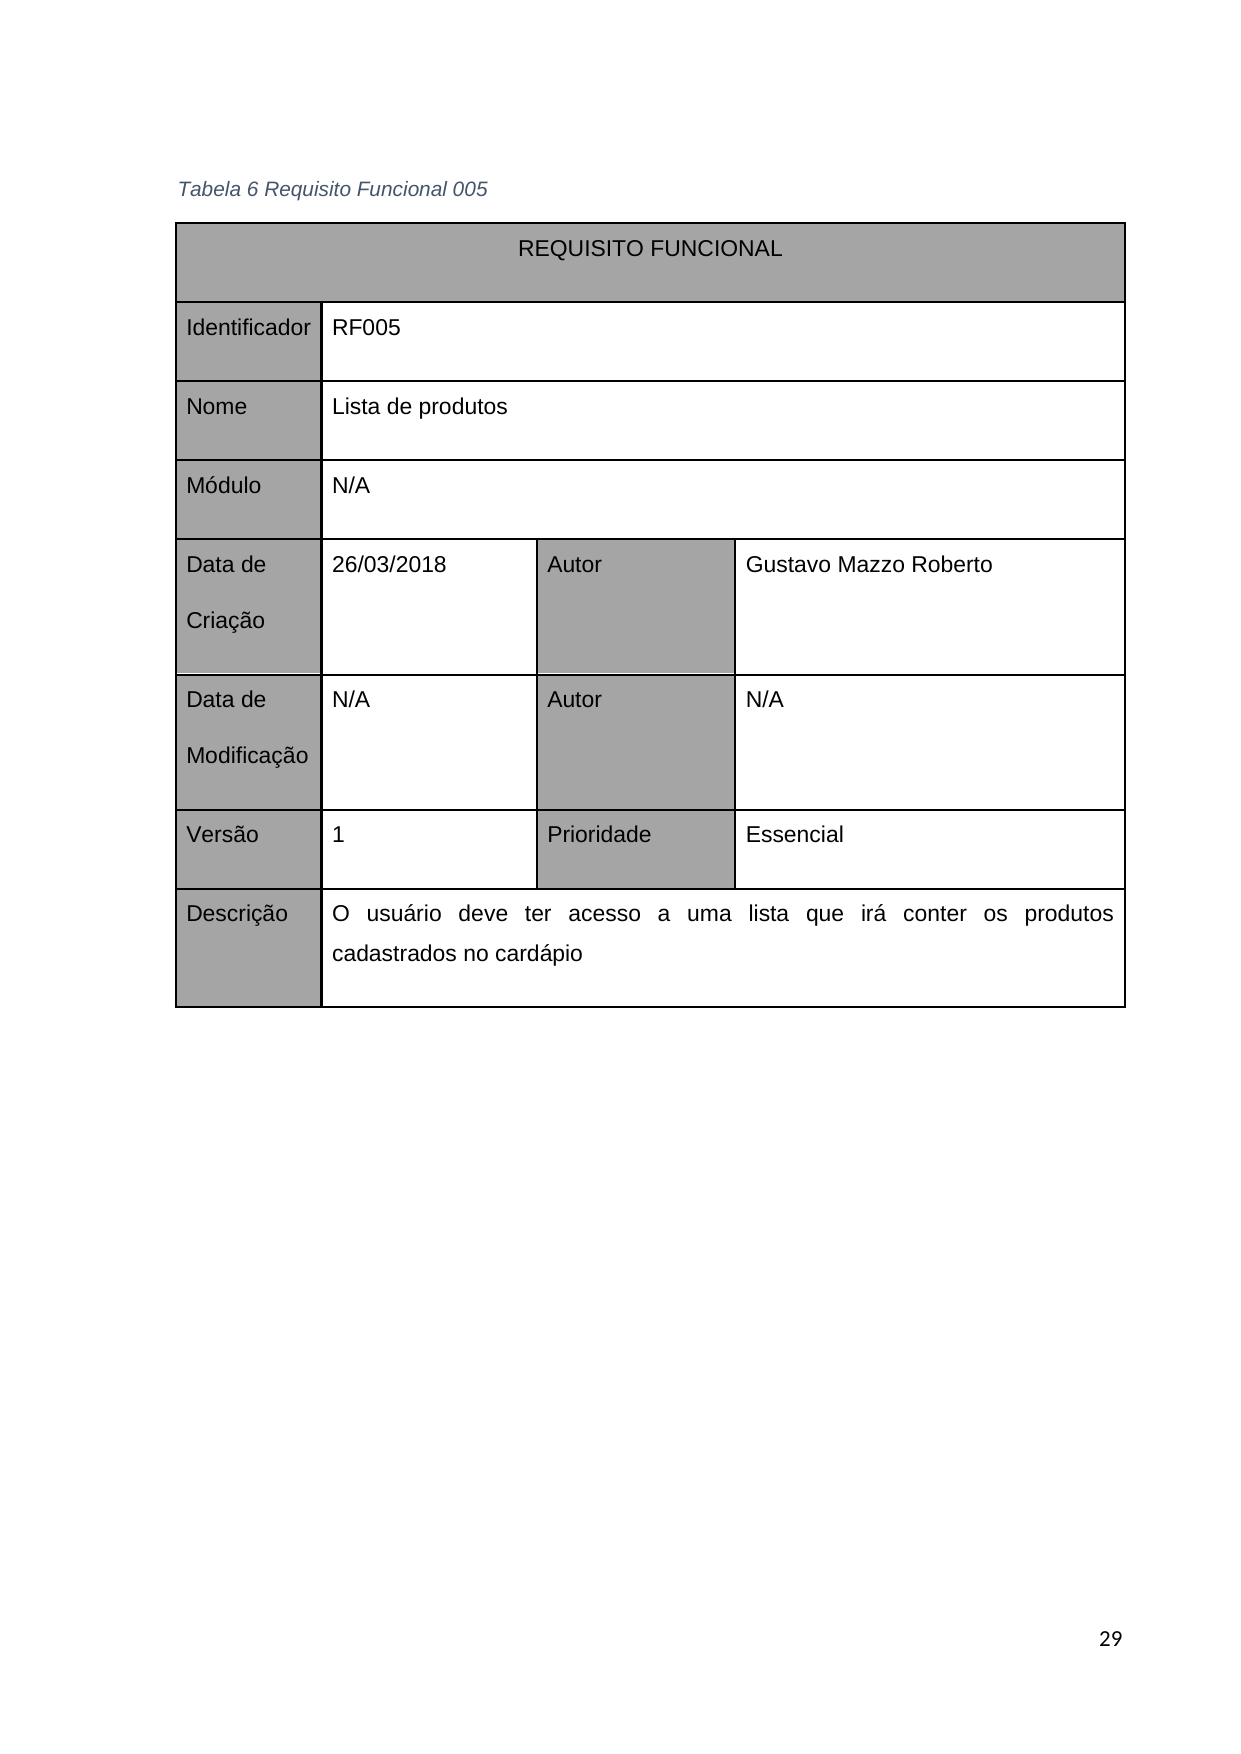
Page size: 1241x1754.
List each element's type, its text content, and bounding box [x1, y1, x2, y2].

table_cell Autor [538, 540, 734, 673]
table_cell Nome [177, 382, 320, 459]
table_cell N/A [323, 676, 536, 809]
table_cell Prioridade [538, 811, 734, 888]
text Tabela 6 Requisito Funcional 005 [177, 177, 1122, 201]
table_cell O usuário deve ter acesso a uma lista que irá conter os produtos cadastrados no cardápio [323, 890, 1124, 1006]
table_cell Data de Modificação [177, 676, 320, 809]
table_cell Lista de produtos [323, 382, 1124, 459]
table_cell 1 [323, 811, 536, 888]
table_cell N/A [323, 461, 1124, 538]
table_cell N/A [736, 676, 1124, 809]
table_cell Autor [538, 676, 734, 809]
table_cell Data de Criação [177, 540, 320, 673]
table_cell Essencial [736, 811, 1124, 888]
table_cell Identificador [177, 303, 320, 380]
table_cell Módulo [177, 461, 320, 538]
table_cell Descrição [177, 890, 320, 1006]
table_cell Versão [177, 811, 320, 888]
table_header REQUISITO FUNCIONAL [177, 224, 1124, 301]
table_cell RF005 [323, 303, 1124, 380]
table_cell Gustavo Mazzo Roberto [736, 540, 1124, 673]
table_cell 26/03/2018 [323, 540, 536, 673]
